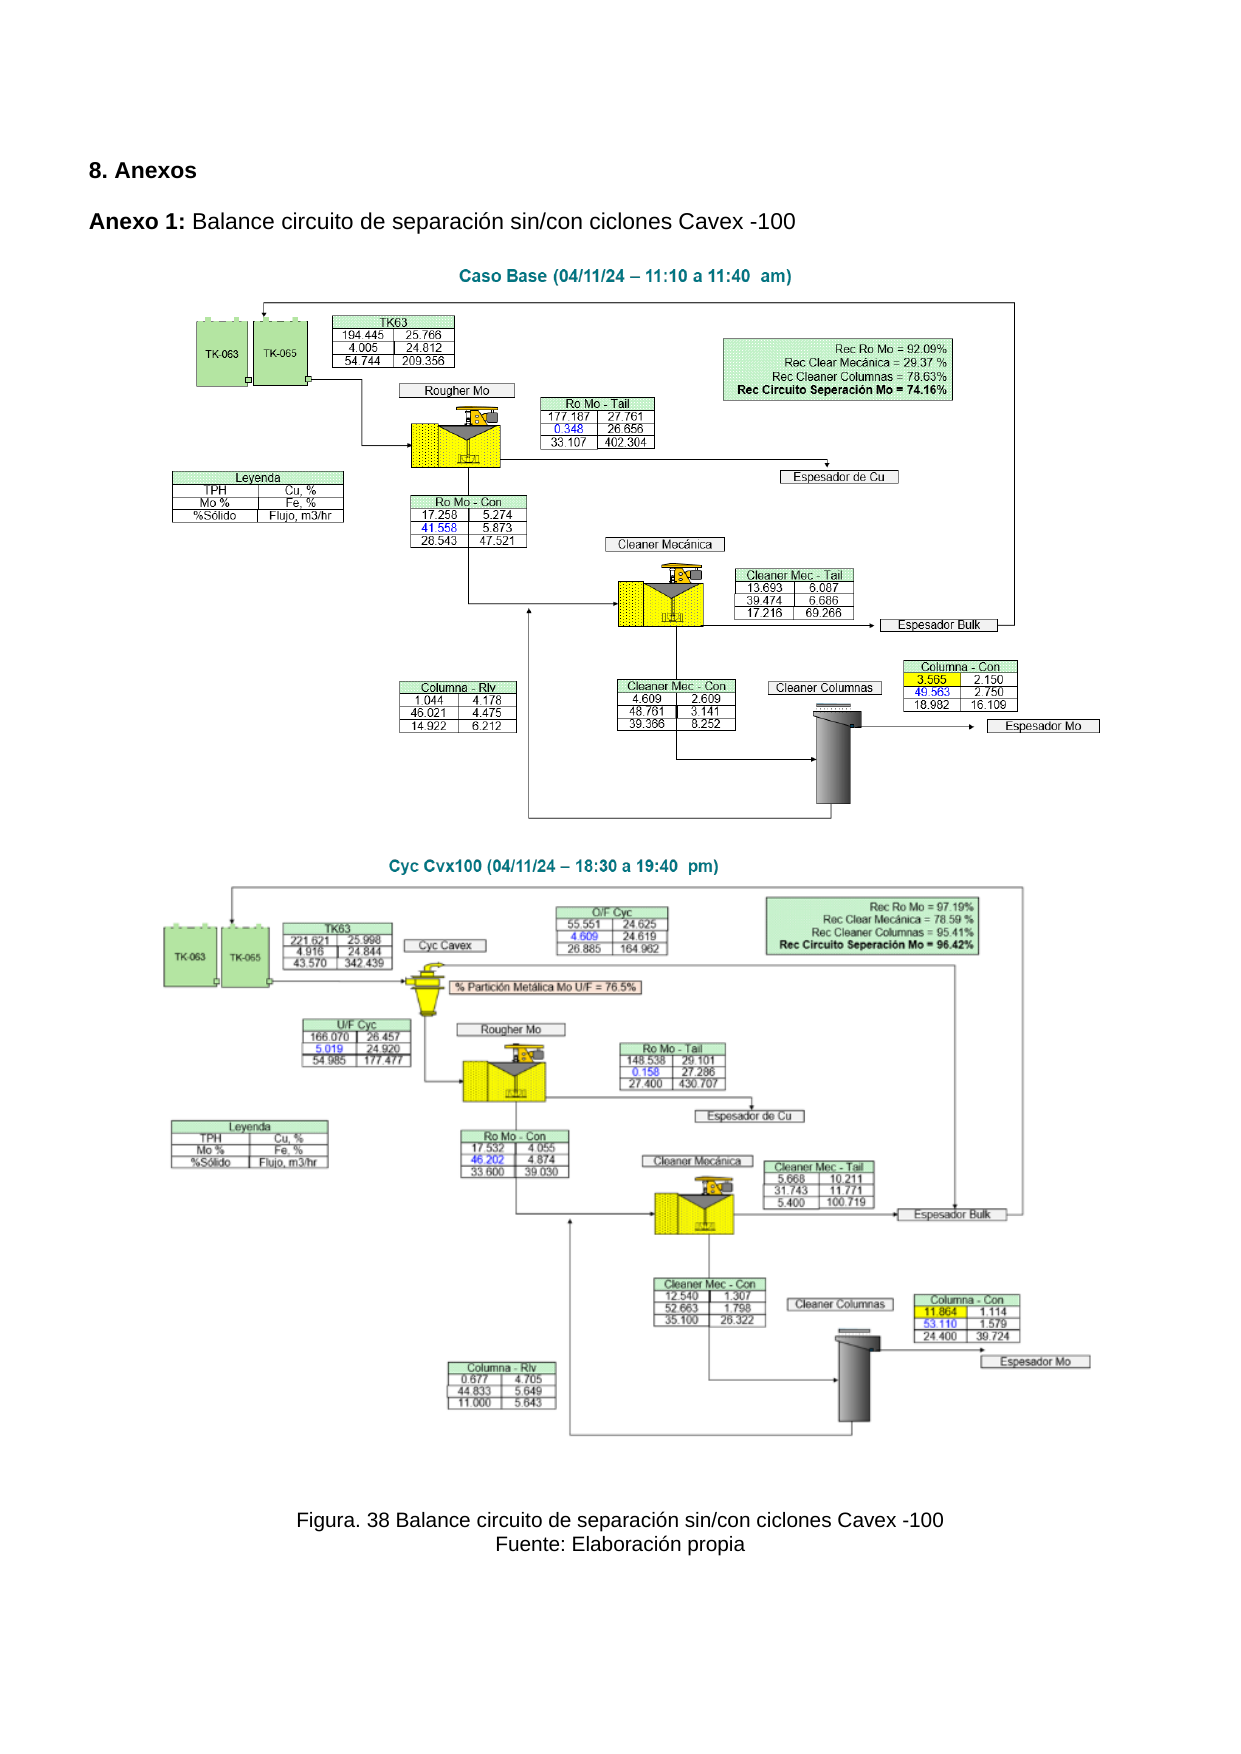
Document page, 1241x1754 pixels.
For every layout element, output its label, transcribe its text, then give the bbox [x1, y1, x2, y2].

picture [151, 850, 1107, 1445]
subtitle Anexos [89, 157, 1169, 183]
text Anexo 1: Balance circuito de separación sin/con ciclones Cavex -100 [89, 208, 1169, 235]
picture [154, 259, 1104, 826]
